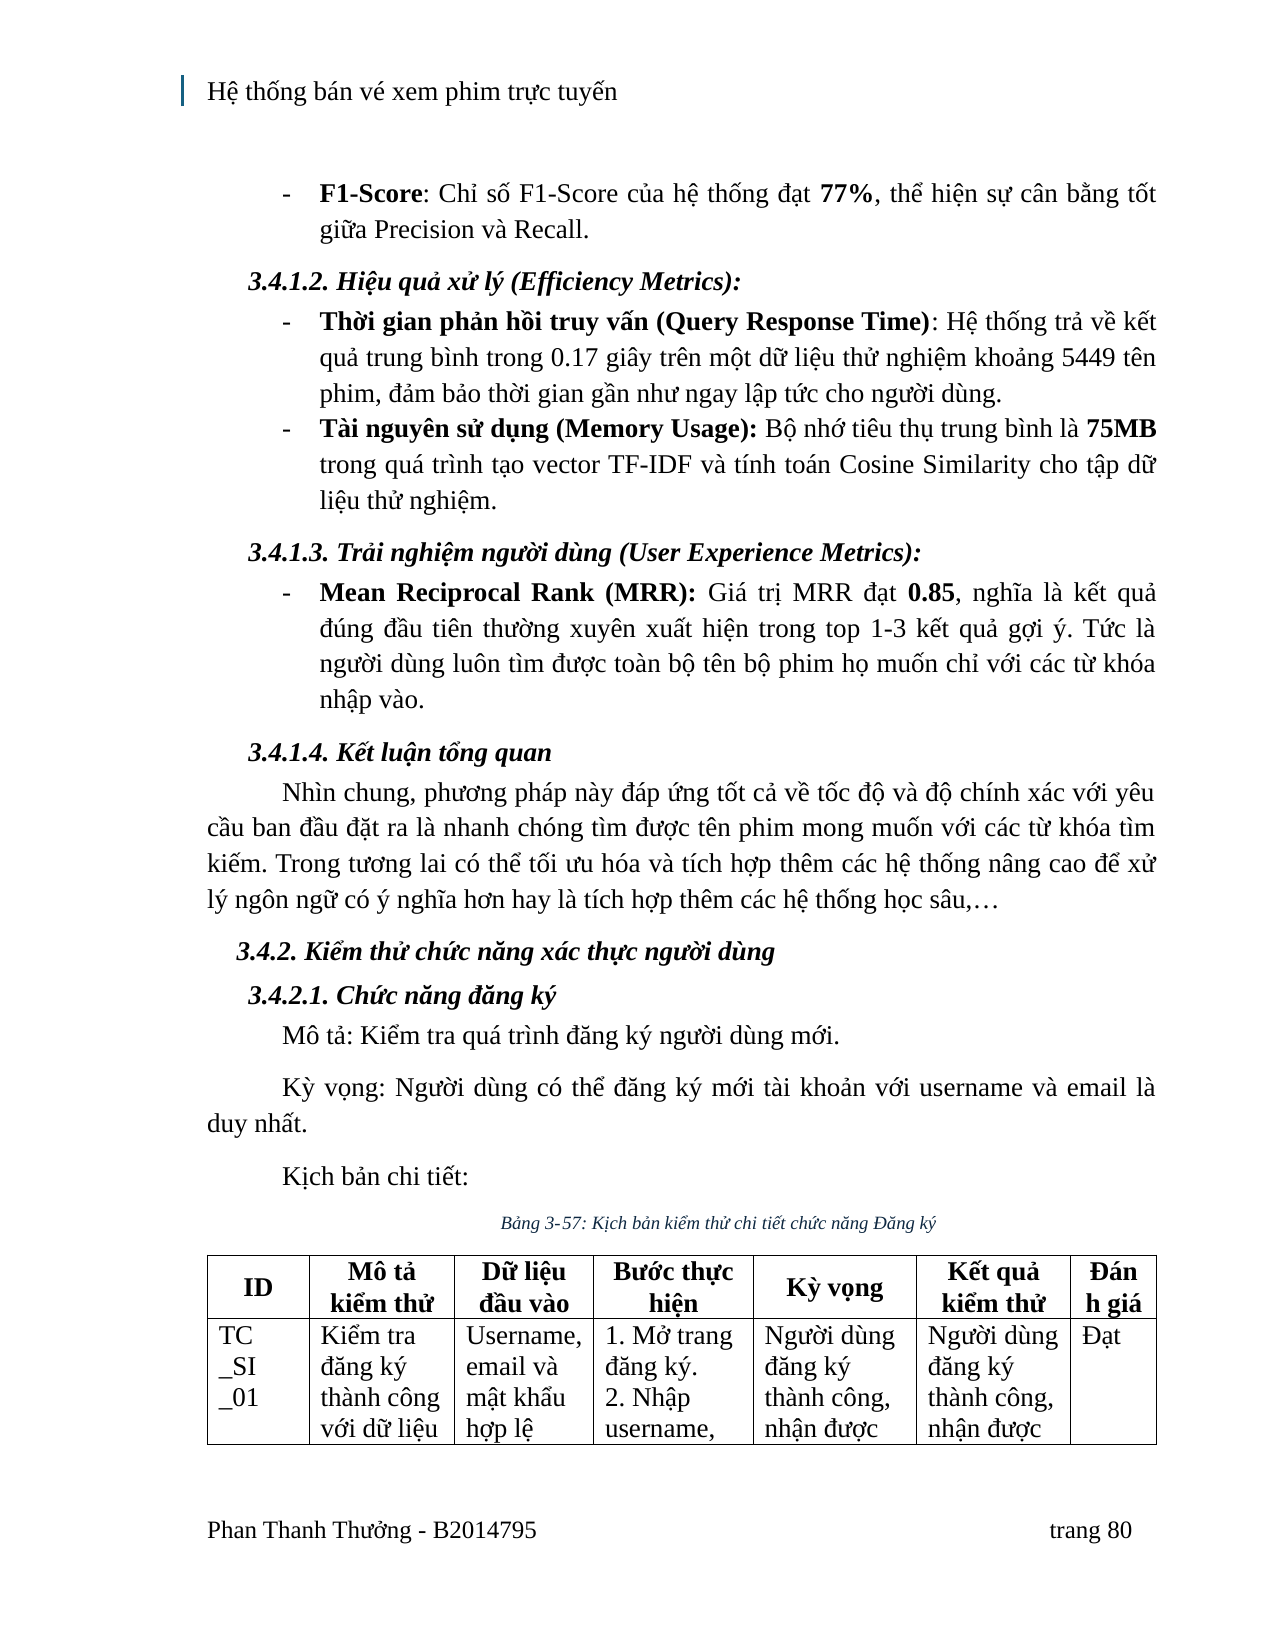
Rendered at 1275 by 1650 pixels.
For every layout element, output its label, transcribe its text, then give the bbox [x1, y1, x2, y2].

list Mean Reciprocal Rank (MRR): Giá trị MRR đạt 0.85, nghĩa là kết quả đúng đầu tiên thường xuyên xuất hiện trong top 1-3 kết quả gợi ý. Tức là người dùng luôn tìm được toàn bộ tên bộ phim họ muốn chỉ với các từ khóa nhập vào. [282, 576, 1157, 714]
subtitle Chức năng đăng ký [248, 979, 1157, 1010]
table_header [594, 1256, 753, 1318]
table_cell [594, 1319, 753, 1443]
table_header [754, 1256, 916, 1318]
subtitle Kiểm thử chức năng xác thực người dùng [236, 935, 1157, 966]
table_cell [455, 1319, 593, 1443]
text Nhìn chung, phương pháp này đáp ứng tốt cả về tốc độ và độ chính xác với yêu cầu ban đầu đặt ra là nhanh chóng tìm được tên phim mong muốn với các từ khóa tìm kiếm. Trong tương lai có thể tối ưu hóa và tích hợp thêm các hệ thống nâng cao để xử lý ngôn ngữ có ý nghĩa hơn hay là tích hợp thêm các hệ thống học sâu,… [207, 776, 1157, 914]
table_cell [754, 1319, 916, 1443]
list Tài nguyên sử dụng (Memory Usage): Bộ nhớ tiêu thụ trung bình là 75MB trong quá trình tạo vector TF-IDF và tính toán Cosine Similarity cho tập dữ liệu thử nghiệm. [282, 412, 1157, 515]
list Thời gian phản hồi truy vấn (Query Response Time): Hệ thống trả về kết quả trung bình trong 0.17 giây trên một dữ liệu thử nghiệm khoảng 5449 tên phim, đảm bảo thời gian gần như ngay lập tức cho người dùng. [282, 305, 1157, 408]
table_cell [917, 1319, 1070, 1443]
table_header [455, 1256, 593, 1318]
text Mô tả: Kiểm tra quá trình đăng ký người dùng mới. [207, 1019, 1157, 1050]
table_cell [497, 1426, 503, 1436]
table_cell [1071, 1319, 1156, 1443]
list F1-Score: Chỉ số F1-Score của hệ thống đạt 77%, thể hiện sự cân bằng tốt giữa Precision và Recall. [282, 177, 1157, 244]
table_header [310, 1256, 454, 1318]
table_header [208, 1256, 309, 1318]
text Kỳ vọng: Người dùng có thể đăng ký mới tài khoản với username và email là duy nhất. [207, 1072, 1157, 1138]
text Kịch bản chi tiết: [207, 1160, 1157, 1191]
subtitle Kết luận tổng quan [248, 736, 1157, 767]
subtitle Trải nghiệm người dùng (User Experience Metrics): [248, 536, 1157, 567]
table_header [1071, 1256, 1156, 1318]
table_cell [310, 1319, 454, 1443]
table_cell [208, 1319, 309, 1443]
subtitle Hiệu quả xử lý (Efficiency Metrics): [248, 265, 1157, 296]
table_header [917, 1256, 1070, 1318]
